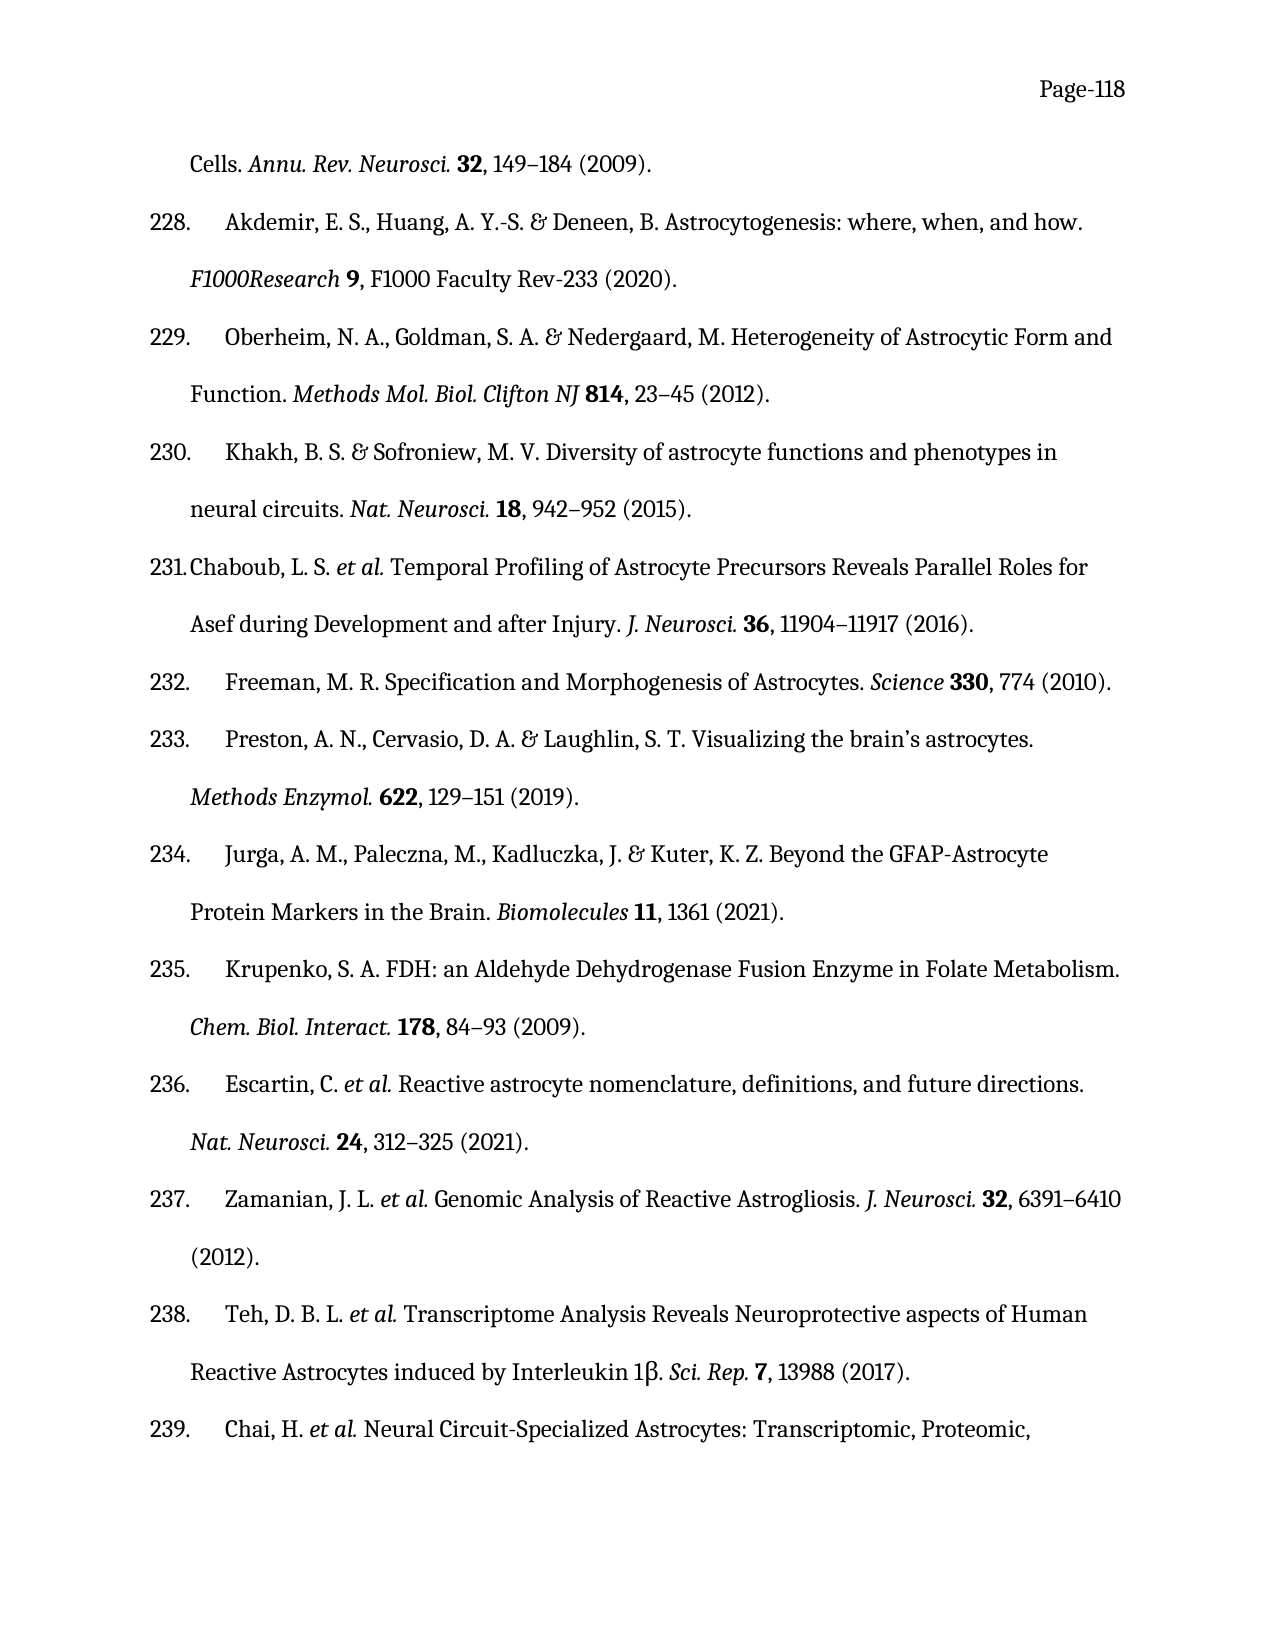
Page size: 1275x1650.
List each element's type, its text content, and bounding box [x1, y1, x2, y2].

text 237. Zamanian, J. L. et al. Genomic Analysis of Reactive Astrogliosis. J. Neurosci. 32, 6391–6410 (2012). [150, 1185, 1125, 1271]
text 238. Teh, D. B. L. et al. Transcriptome Analysis Reveals Neuroprotective aspects of Human Reactive Astrocytes induced by Interleukin 1β. Sci. Rep. 7, 13988 (2017). [150, 1300, 1125, 1386]
text 231. Chaboub, L. S. et al. Temporal Profiling of Astrocyte Precursors Reveals Parallel Roles for Asef during Development and after Injury. J. Neurosci. 36, 11904–11917 (2016). [150, 552, 1125, 639]
text 228. Akdemir, E. S., Huang, A. Y.-S. & Deneen, B. Astrocytogenesis: where, when, and how. F1000Research 9, F1000 Faculty Rev-233 (2020). [150, 207, 1125, 294]
text 234. Jurga, A. M., Paleczna, M., Kadluczka, J. & Kuter, K. Z. Beyond the GFAP-Astrocyte Protein Markers in the Brain. Biomolecules 11, 1361 (2021). [150, 840, 1125, 926]
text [150, 1415, 1125, 1444]
text 230. Khakh, B. S. & Sofroniew, M. V. Diversity of astrocyte functions and phenotypes in neural circuits. Nat. Neurosci. 18, 942–952 (2015). [150, 437, 1125, 524]
text 235. Krupenko, S. A. FDH: an Aldehyde Dehydrogenase Fusion Enzyme in Folate Metabolism. Chem. Biol. Interact. 178, 84–93 (2009). [150, 955, 1125, 1041]
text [150, 150, 1125, 179]
text 229. Oberheim, N. A., Goldman, S. A. & Nedergaard, M. Heterogeneity of Astrocytic Form and Function. Methods Mol. Biol. Clifton NJ 814, 23–45 (2012). [150, 322, 1125, 409]
text 236. Escartin, C. et al. Reactive astrocyte nomenclature, definitions, and future directions. Nat. Neurosci. 24, 312–325 (2021). [150, 1070, 1125, 1156]
text 233. Preston, A. N., Cervasio, D. A. & Laughlin, S. T. Visualizing the brain’s astrocytes. Methods Enzymol. 622, 129–151 (2019). [150, 725, 1125, 811]
text 232. Freeman, M. R. Specification and Morphogenesis of Astrocytes. Science 330, 774 (2010). [150, 667, 1125, 696]
